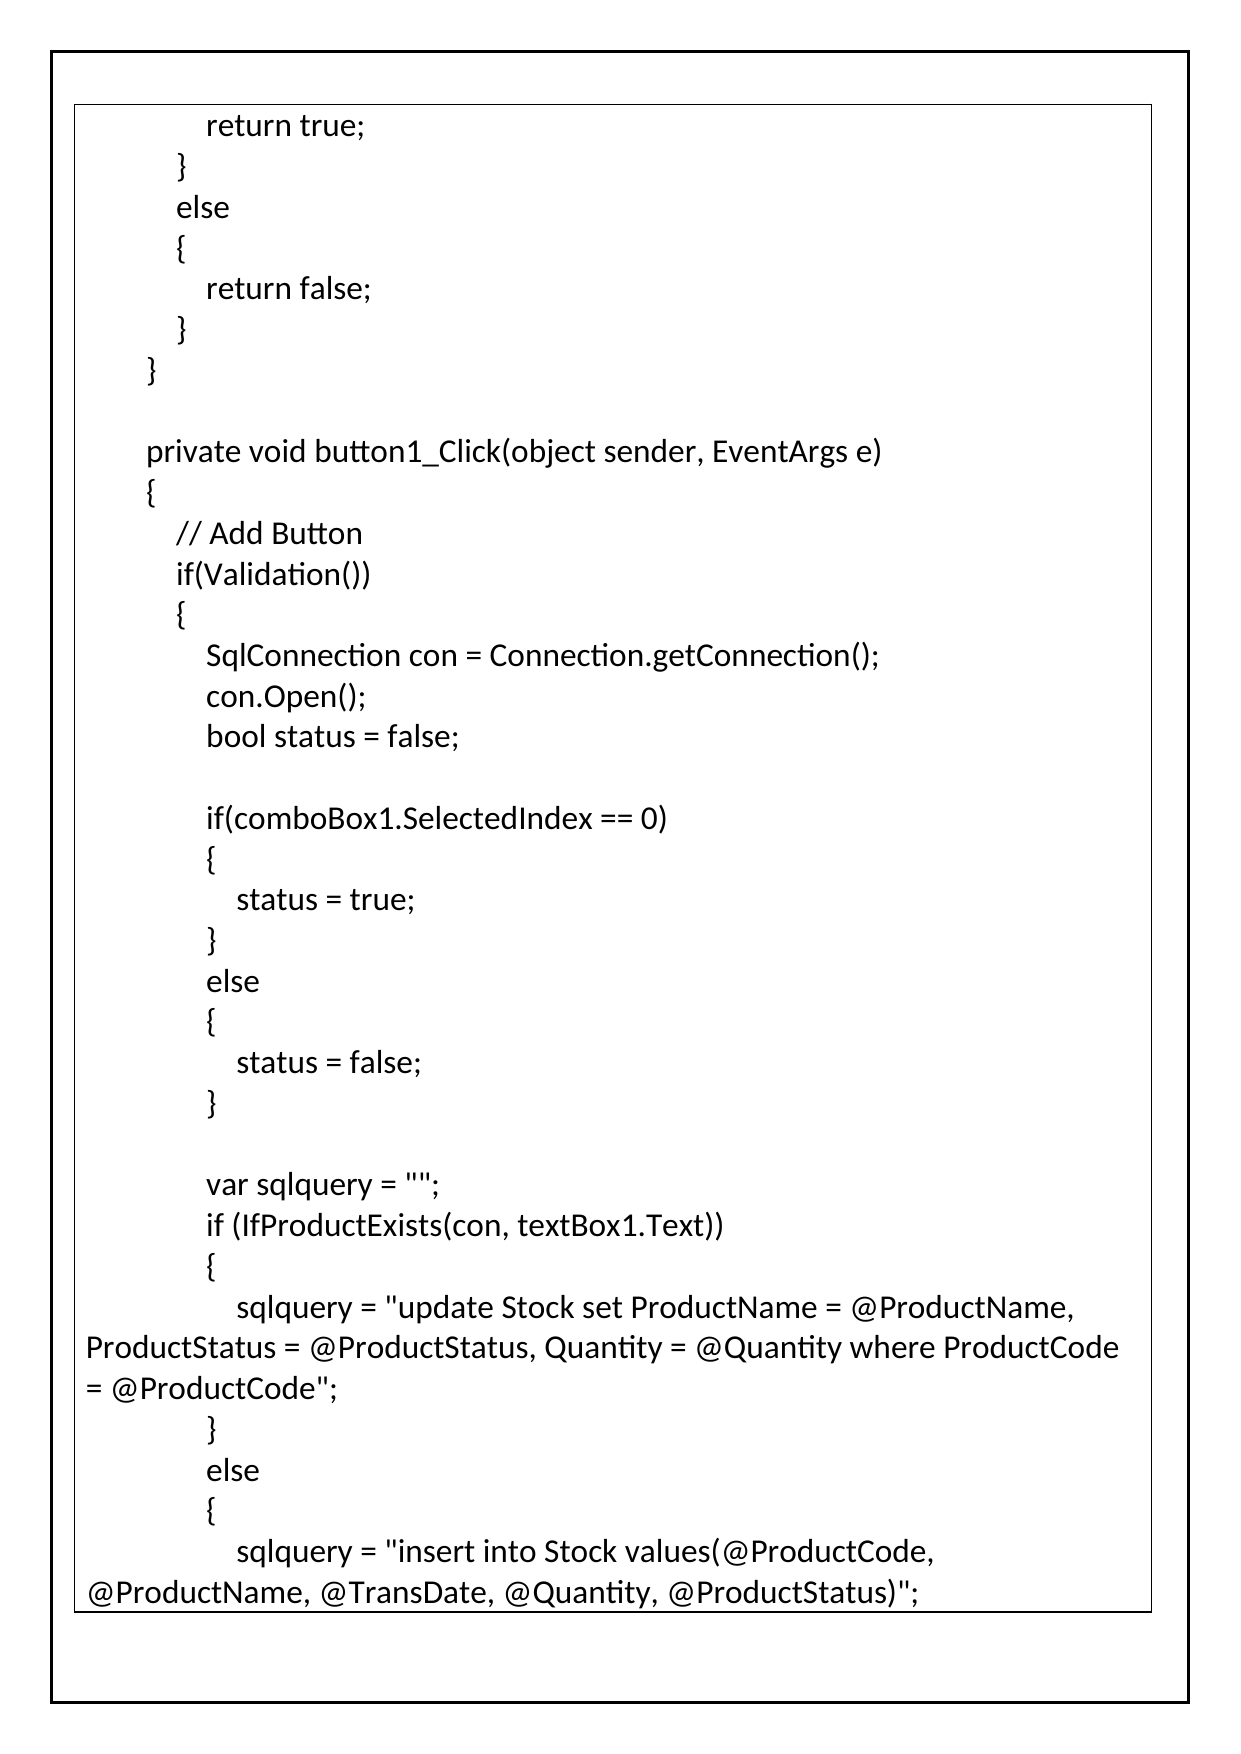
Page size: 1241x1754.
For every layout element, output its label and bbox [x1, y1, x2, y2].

table_header [75, 105, 1151, 1611]
